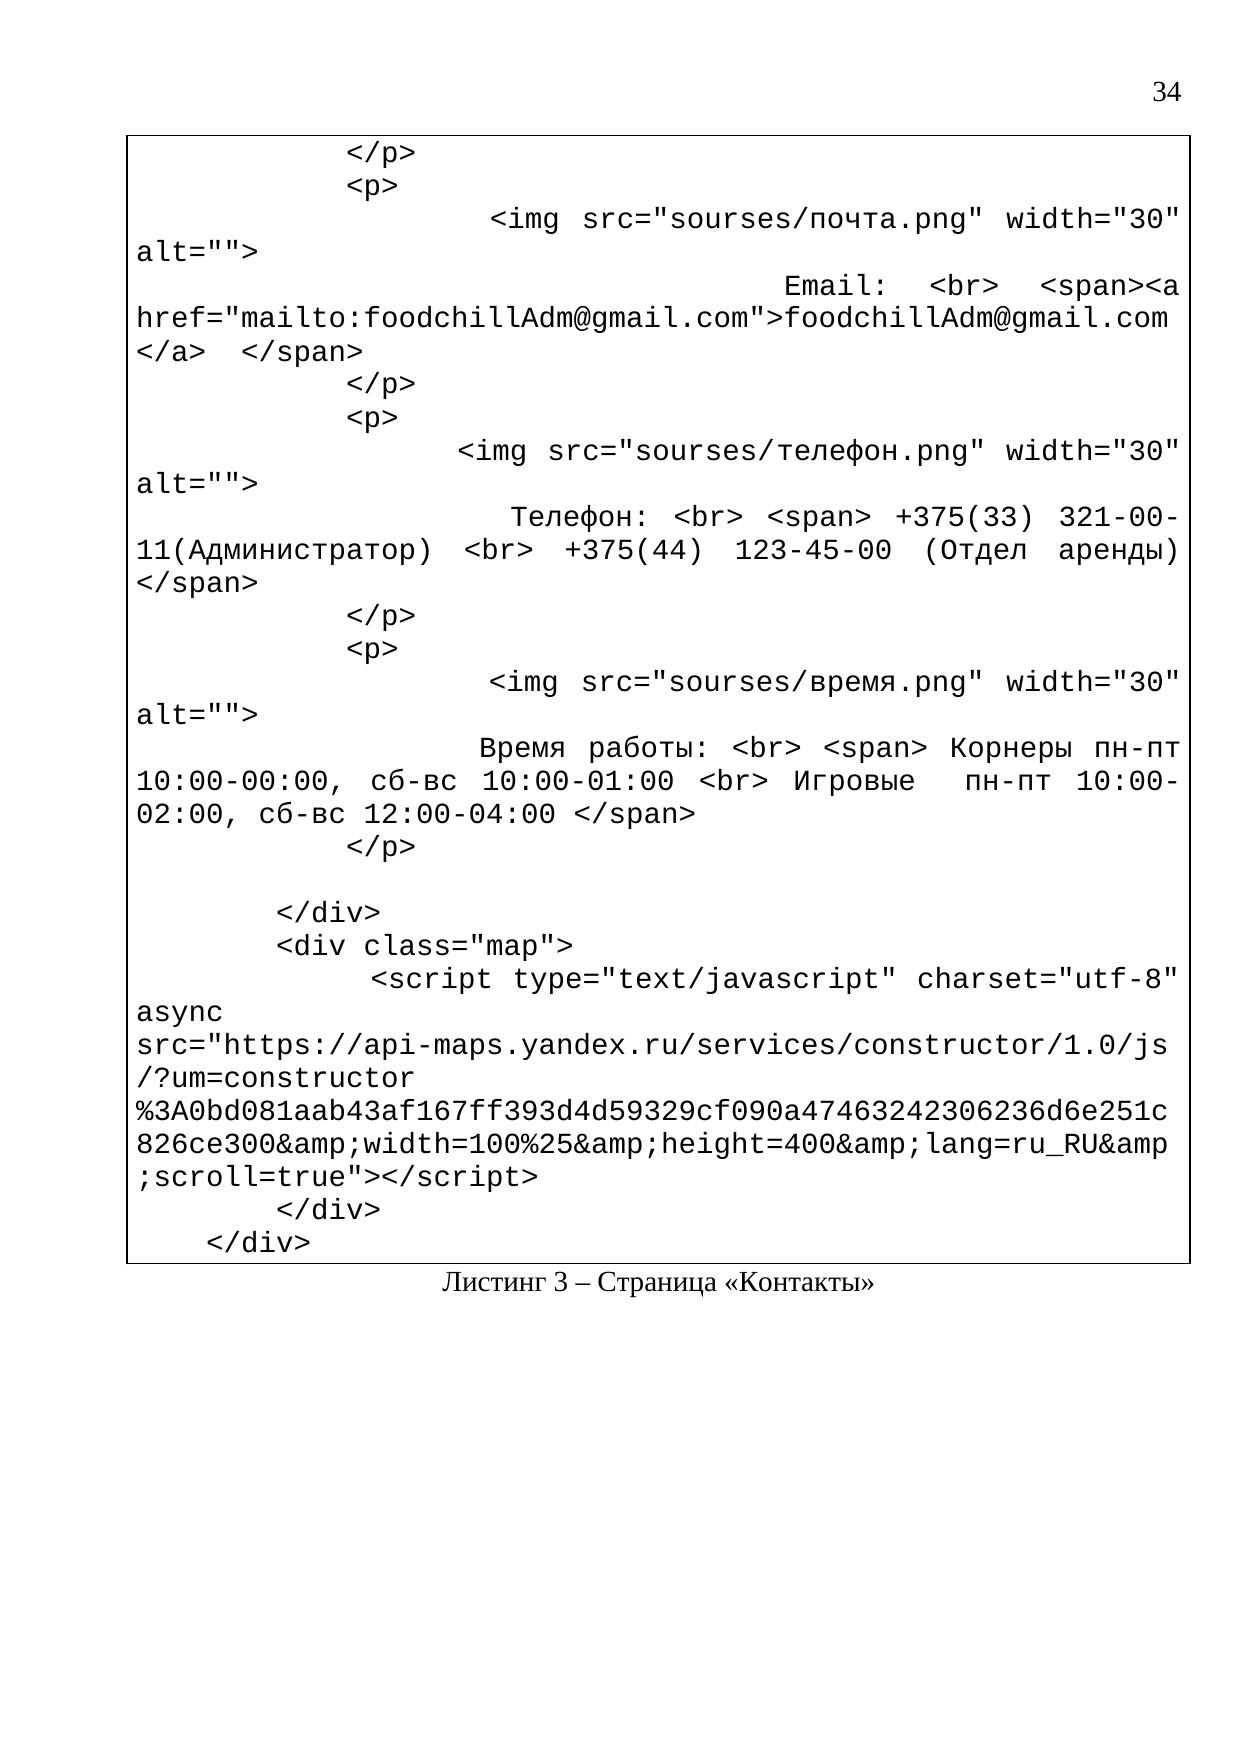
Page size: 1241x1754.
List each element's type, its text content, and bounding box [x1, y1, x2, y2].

text </p> [136, 601, 1181, 634]
text <img src="sourses/телефон.png" width="30" alt=""> [136, 436, 1181, 502]
text Email: <br> <span><a href="mailto:foodchillAdm@gmail.com">foodchillAdm@gmail.com</a> </span> [136, 271, 1181, 370]
text <img src="sourses/время.png" width="30" alt=""> [136, 667, 1181, 733]
text </div> [136, 898, 1181, 931]
text Телефон: <br> <span> +375(33) 321-00-11(Администратор) <br> +375(44) 123-45-00 (Отдел аренды) </span> [136, 502, 1181, 601]
text </div> [136, 1195, 1181, 1225]
text <script type="text/javascript" charset="utf-8" async src="https://api-maps.yandex.ru/services/constructor/1.0/js/?um=constructor%3A0bd081aab43af167ff393d4d59329cf090a47463242306236d6e251c826ce300&amp;width=100%25&amp;height=400&amp;lang=ru_RU&amp;scroll=true"></script> [136, 964, 1181, 1195]
text </p> [136, 832, 1181, 865]
text Листинг 3 – Страница «Контакты» [136, 1264, 1181, 1298]
text <p> [136, 634, 1181, 667]
text </p> [136, 370, 1181, 403]
text <p> [136, 172, 1181, 204]
text <div class="map"> [136, 931, 1181, 964]
text Время работы: <br> <span> Корнеры пн-пт 10:00-00:00, сб-вс 10:00-01:00 <br> Игровые пн-пт 10:00-02:00, сб-вс 12:00-04:00 </span> [136, 733, 1181, 832]
text <p> [136, 403, 1181, 436]
text </div> [128, 1225, 1189, 1263]
text </p> [128, 136, 1189, 172]
text <img src="sourses/почта.png" width="30" alt=""> [136, 204, 1181, 271]
